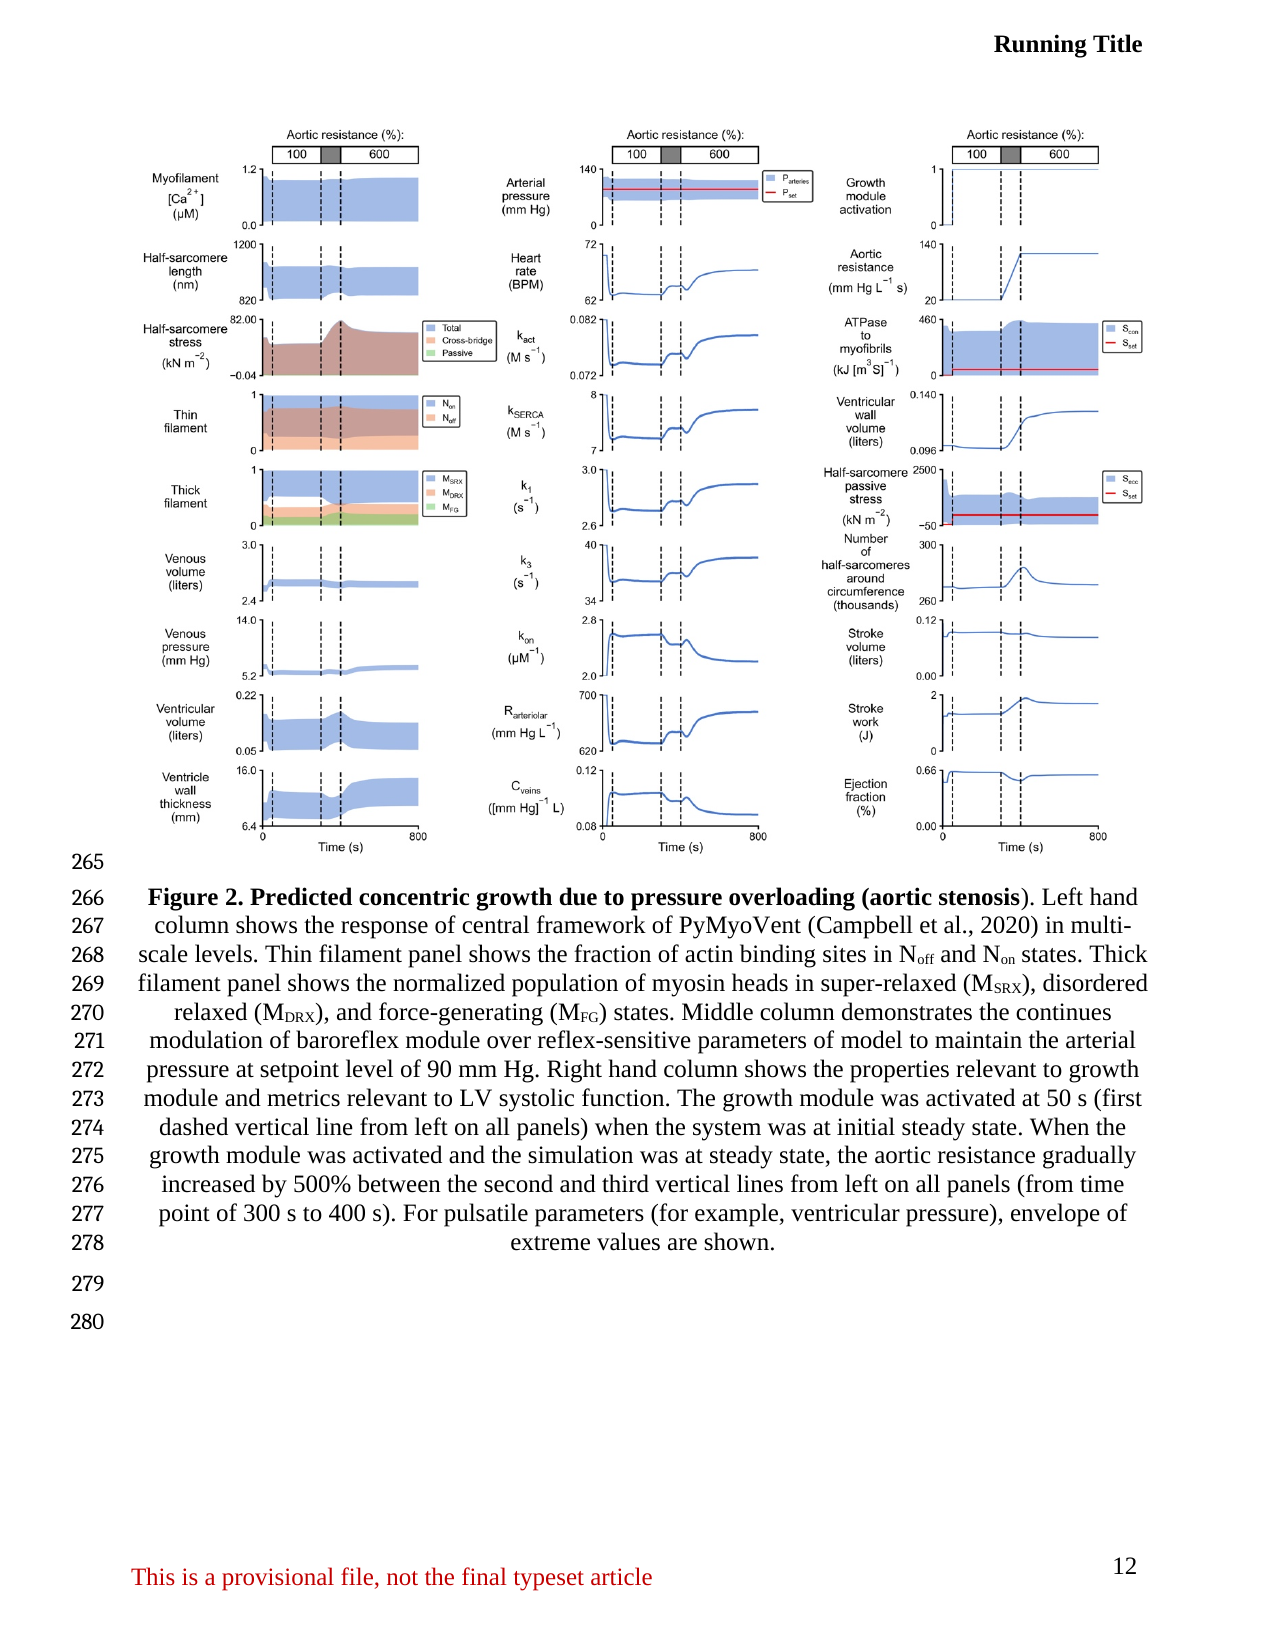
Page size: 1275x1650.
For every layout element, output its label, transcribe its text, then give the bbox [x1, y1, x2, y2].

picture [133, 118, 1152, 869]
